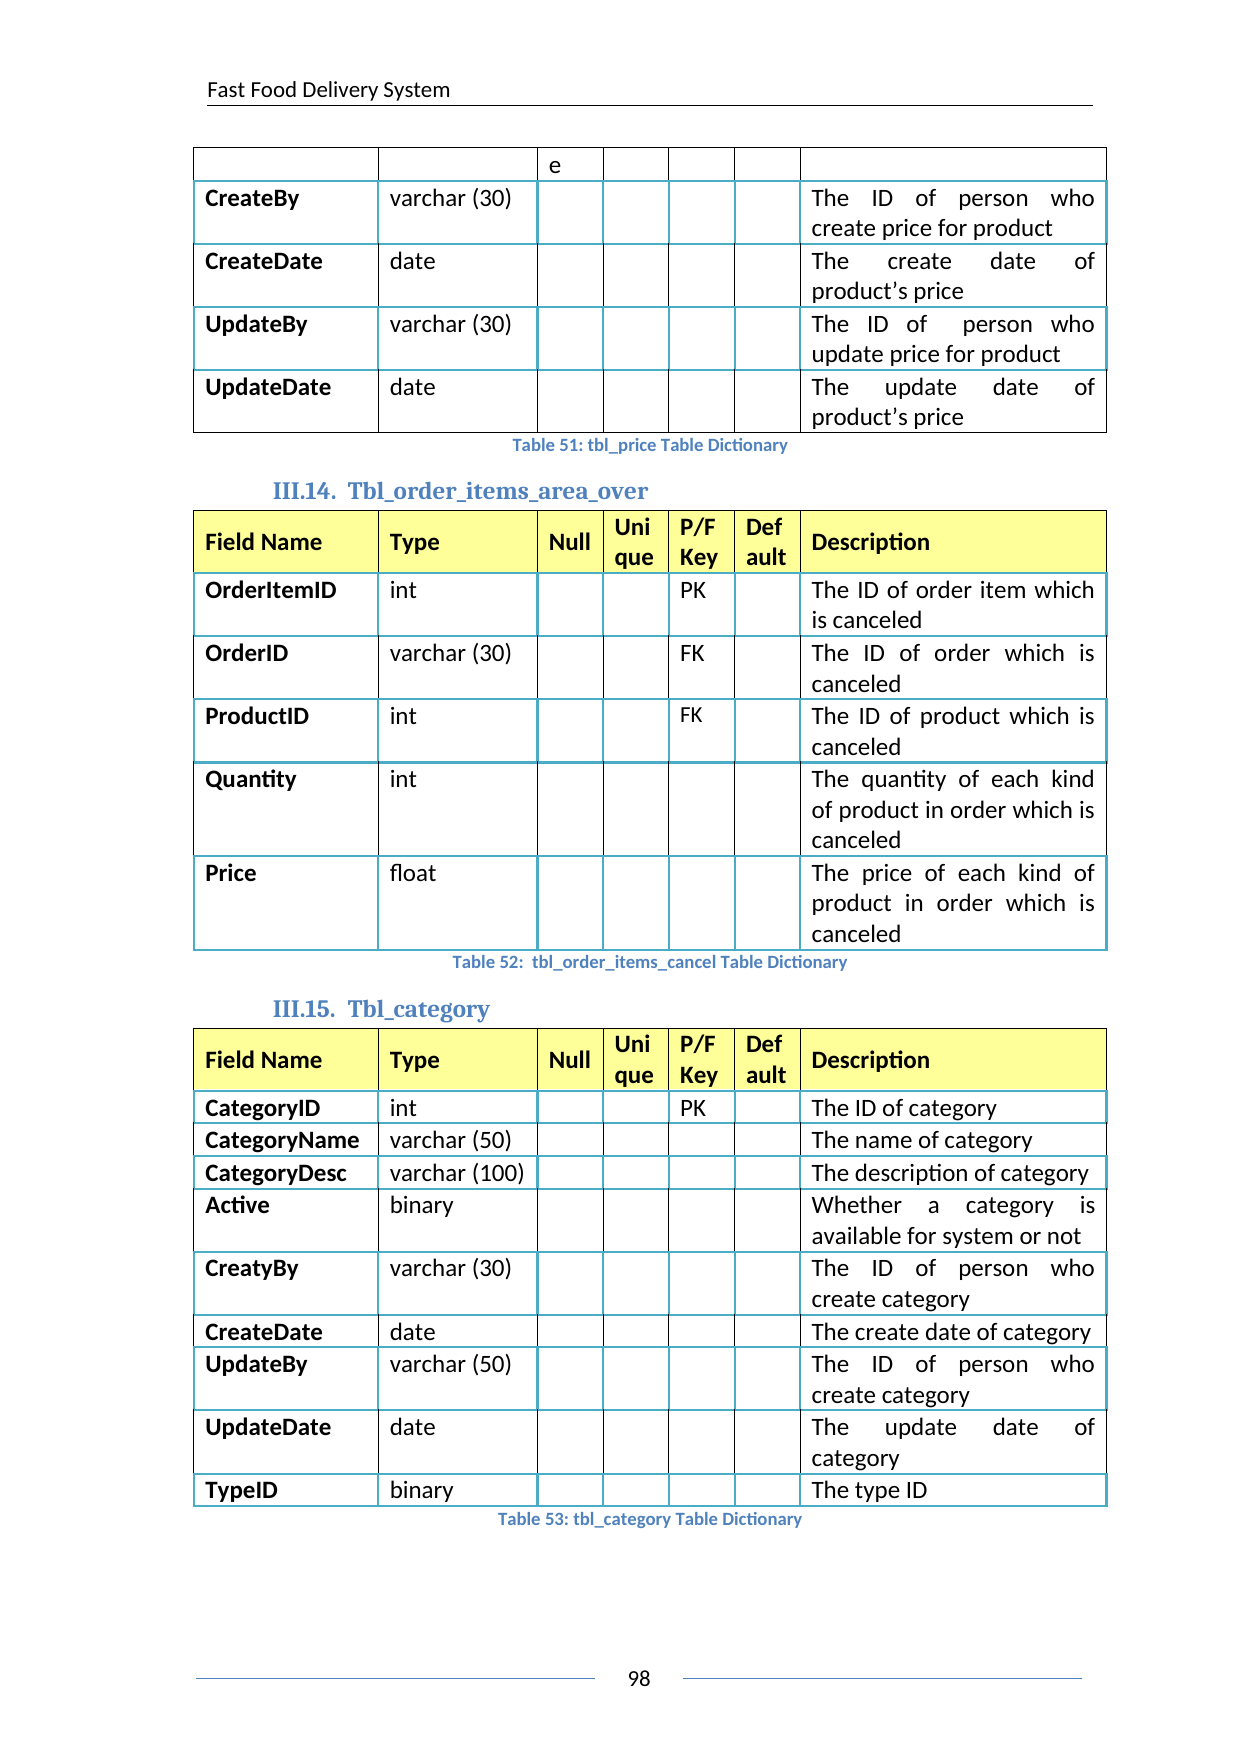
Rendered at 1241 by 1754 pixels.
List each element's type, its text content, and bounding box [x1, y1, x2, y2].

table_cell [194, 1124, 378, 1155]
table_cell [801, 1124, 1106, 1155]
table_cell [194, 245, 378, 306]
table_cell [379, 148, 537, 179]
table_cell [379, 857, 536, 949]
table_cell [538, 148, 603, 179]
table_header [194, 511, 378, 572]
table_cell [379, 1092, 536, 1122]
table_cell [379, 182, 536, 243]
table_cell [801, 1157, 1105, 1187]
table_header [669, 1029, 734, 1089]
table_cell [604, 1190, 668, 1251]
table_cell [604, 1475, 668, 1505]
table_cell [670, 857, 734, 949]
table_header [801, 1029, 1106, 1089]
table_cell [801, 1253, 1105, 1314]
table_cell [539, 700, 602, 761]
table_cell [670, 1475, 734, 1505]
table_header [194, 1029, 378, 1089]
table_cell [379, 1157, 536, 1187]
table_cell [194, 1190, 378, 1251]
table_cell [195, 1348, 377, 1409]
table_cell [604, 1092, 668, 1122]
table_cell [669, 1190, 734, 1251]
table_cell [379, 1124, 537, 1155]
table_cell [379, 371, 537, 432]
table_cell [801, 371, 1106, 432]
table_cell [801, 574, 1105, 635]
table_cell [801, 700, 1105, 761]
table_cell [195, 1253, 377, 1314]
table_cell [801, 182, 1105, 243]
subtitle Tbl_category [273, 994, 1093, 1023]
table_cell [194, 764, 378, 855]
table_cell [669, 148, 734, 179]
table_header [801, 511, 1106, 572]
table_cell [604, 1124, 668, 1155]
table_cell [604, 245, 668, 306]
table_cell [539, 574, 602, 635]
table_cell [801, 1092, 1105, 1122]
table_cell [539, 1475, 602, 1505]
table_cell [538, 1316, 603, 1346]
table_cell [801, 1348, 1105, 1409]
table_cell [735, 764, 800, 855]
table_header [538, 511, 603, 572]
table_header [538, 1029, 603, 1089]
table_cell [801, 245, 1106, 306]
text Table 51: tbl_price Table Dictionary [207, 433, 1093, 456]
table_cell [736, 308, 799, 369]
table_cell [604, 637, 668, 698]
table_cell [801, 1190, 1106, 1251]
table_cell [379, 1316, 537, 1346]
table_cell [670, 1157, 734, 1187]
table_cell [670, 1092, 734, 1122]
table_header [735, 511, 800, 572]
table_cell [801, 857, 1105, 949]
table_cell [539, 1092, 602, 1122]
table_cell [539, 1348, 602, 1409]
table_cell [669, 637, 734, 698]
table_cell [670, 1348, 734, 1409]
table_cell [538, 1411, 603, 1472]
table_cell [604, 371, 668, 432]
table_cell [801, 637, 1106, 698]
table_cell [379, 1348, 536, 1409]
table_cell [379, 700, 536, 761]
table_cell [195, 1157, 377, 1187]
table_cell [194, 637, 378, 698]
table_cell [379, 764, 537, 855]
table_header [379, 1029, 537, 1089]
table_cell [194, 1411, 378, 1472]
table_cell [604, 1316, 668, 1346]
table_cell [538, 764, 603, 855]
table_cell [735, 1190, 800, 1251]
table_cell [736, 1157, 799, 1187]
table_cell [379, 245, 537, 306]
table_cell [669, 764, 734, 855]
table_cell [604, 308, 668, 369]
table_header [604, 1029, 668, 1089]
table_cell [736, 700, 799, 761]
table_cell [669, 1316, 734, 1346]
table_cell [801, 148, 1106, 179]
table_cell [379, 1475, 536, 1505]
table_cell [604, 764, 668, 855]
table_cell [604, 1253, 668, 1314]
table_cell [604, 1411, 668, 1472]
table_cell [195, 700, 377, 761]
text Table 52: tbl_order_items_cancel Table Dictionary [207, 951, 1093, 974]
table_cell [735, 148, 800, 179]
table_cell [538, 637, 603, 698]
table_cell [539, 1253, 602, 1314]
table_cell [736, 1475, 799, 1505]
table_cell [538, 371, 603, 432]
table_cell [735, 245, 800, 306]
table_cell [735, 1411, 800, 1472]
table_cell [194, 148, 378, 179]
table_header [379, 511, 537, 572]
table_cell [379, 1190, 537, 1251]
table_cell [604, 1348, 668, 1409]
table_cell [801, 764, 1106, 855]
text Table 53: tbl_category Table Dictionary [207, 1507, 1093, 1530]
subtitle Tbl_order_items_area_over [273, 477, 1093, 506]
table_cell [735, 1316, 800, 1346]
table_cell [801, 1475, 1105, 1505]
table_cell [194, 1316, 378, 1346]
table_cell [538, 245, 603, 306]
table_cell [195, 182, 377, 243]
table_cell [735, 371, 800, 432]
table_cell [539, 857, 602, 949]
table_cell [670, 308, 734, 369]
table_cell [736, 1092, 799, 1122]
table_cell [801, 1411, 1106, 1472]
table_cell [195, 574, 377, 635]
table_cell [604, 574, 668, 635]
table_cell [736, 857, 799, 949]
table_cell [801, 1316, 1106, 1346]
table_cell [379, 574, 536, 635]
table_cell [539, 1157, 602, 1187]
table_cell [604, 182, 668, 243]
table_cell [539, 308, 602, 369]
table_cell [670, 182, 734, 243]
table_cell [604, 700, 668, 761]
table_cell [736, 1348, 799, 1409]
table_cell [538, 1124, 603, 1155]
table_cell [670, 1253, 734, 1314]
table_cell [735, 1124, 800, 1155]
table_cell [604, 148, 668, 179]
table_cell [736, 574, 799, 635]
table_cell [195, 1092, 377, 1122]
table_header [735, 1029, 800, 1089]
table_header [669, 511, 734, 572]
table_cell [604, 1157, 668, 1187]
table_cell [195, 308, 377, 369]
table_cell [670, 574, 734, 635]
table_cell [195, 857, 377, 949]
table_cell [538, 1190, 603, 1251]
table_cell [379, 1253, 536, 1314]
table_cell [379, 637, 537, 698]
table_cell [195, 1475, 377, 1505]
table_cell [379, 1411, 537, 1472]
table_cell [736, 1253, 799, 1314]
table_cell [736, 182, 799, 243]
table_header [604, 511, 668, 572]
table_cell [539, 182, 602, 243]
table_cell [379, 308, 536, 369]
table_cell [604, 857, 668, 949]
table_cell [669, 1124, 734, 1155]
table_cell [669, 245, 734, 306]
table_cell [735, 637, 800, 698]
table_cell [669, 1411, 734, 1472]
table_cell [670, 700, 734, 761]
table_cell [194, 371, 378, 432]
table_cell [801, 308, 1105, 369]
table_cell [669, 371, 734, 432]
